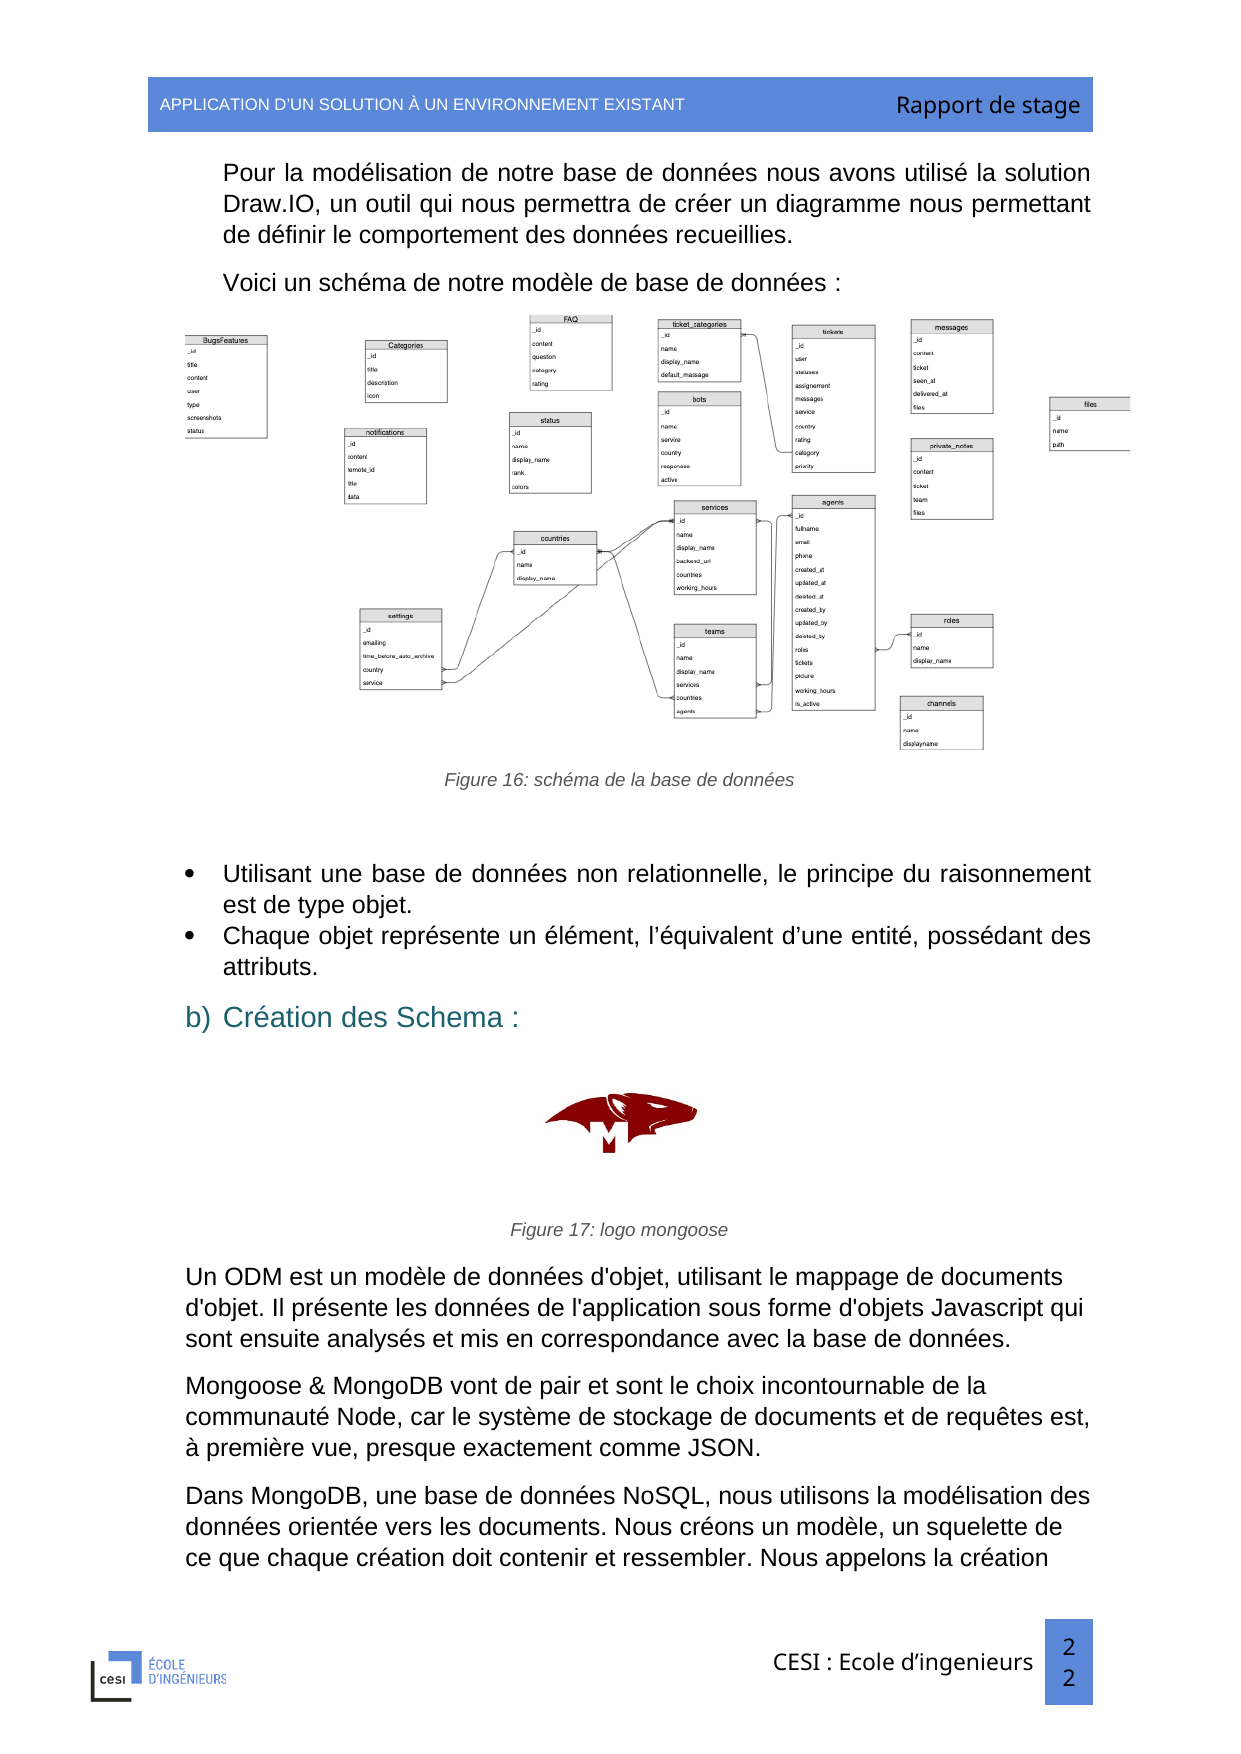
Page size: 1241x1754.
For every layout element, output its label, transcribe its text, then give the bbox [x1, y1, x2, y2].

picture [538, 1036, 703, 1200]
subtitle Création des Schema : [185, 1000, 1093, 1033]
text Pour la modélisation de notre base de données nous avons utilisé la solution Draw.IO, un outil qui nous permettra de créer un diagramme nous permettant de définir le comportement des données recueillies. [223, 158, 1093, 249]
picture [185, 315, 1130, 750]
text Figure 17: logo mongoose [148, 1219, 1093, 1241]
picture [90, 1651, 227, 1702]
list Chaque objet représente un élément, l’équivalent d’une entité, possédant des attributs. [185, 921, 1093, 981]
text Figure 16: schéma de la base de données [148, 769, 1093, 790]
text Mongoose & MongoDB vont de pair et sont le choix incontournable de la communauté Node, car le système de stockage de documents et de requêtes est, à première vue, presque exactement comme JSON. [185, 1371, 1093, 1462]
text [185, 1481, 1093, 1572]
list Utilisant une base de données non relationnelle, le principe du raisonnement est de type objet. [185, 859, 1093, 919]
text Un ODM est un modèle de données d'objet, utilisant le mappage de documents d'objet. Il présente les données de l'application sous forme d'objets Javascript qui sont ensuite analysés et mis en correspondance avec la base de données. [185, 1261, 1093, 1352]
text Voici un schéma de notre modèle de base de données : [223, 268, 1093, 297]
